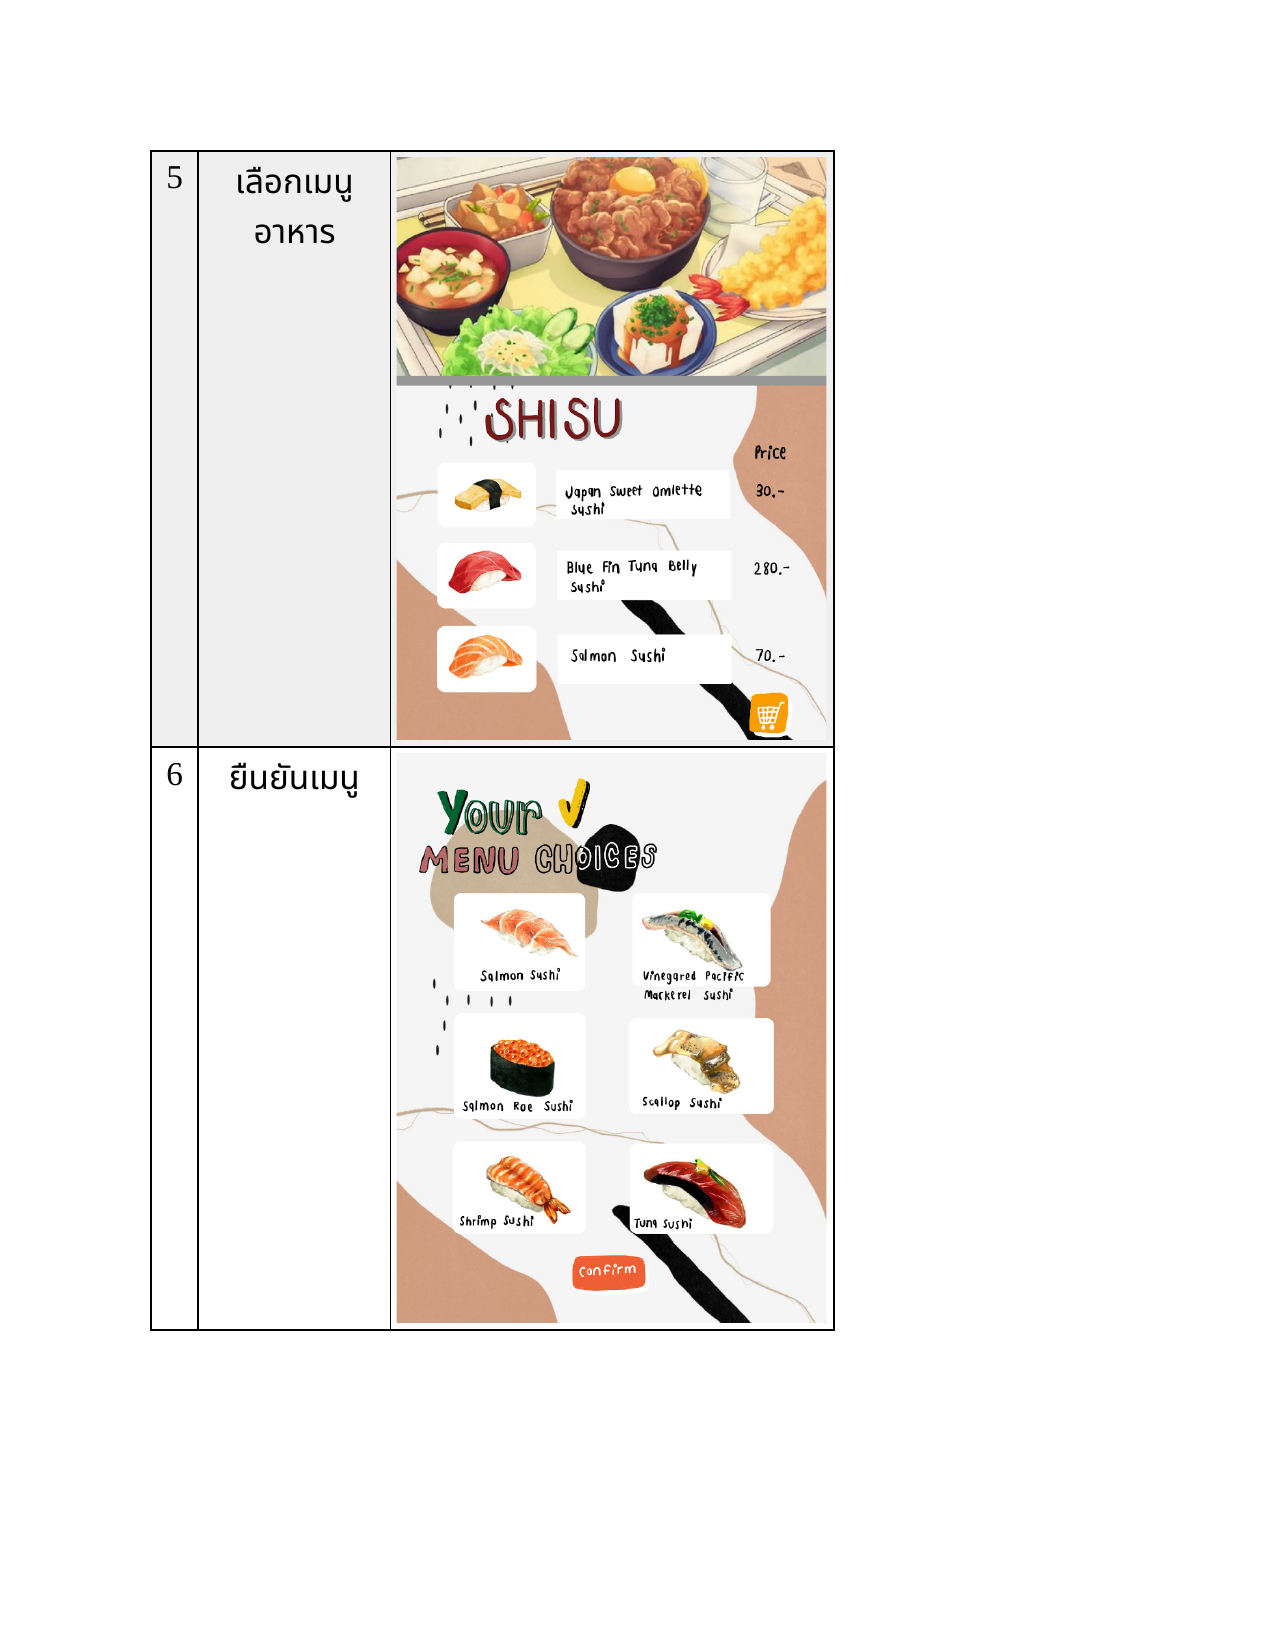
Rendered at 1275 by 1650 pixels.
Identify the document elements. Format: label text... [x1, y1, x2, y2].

table_cell ยืนยันเมนู [199, 748, 390, 1329]
table_cell 5 [152, 152, 197, 746]
table_cell เลือกเมนูอาหาร [199, 152, 390, 746]
table_cell [391, 152, 833, 746]
picture [396, 157, 827, 740]
table_cell 6 [152, 748, 197, 1329]
table_cell [391, 748, 833, 1329]
picture [396, 753, 827, 1323]
